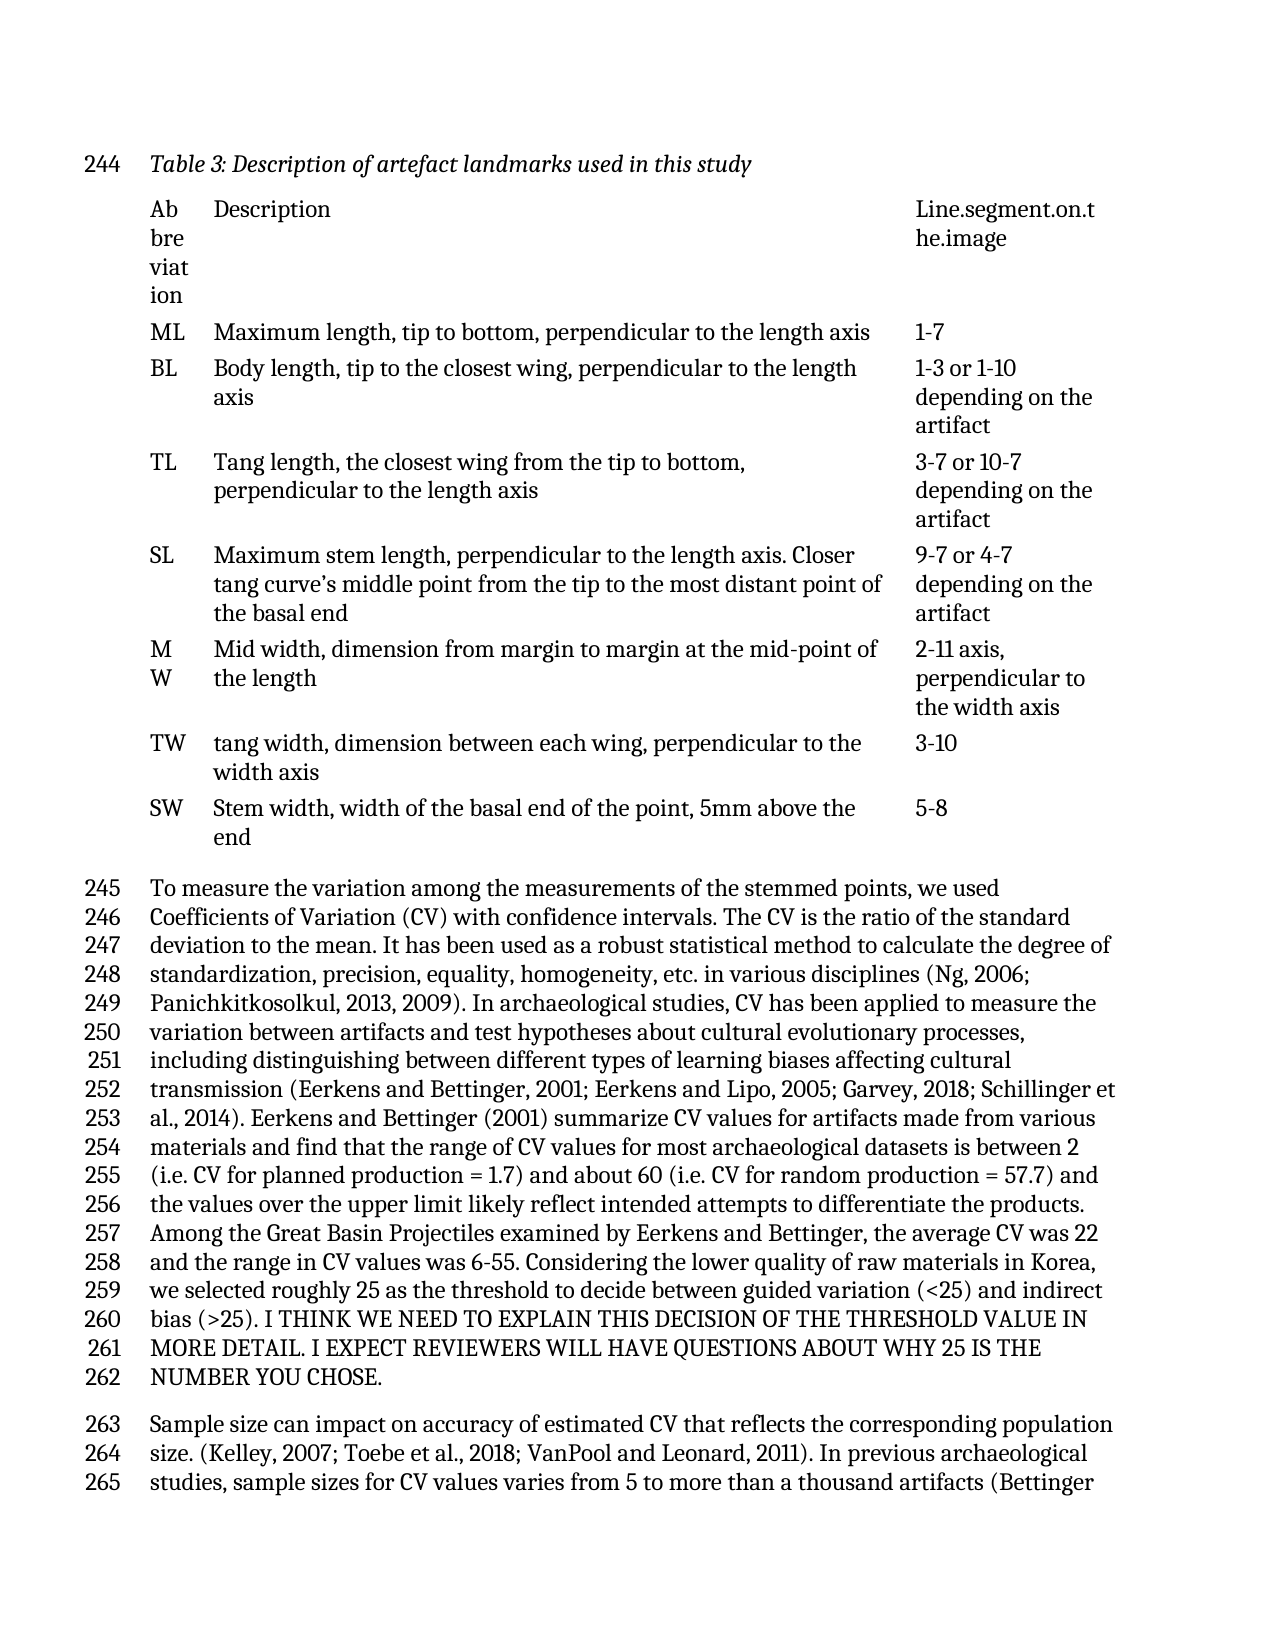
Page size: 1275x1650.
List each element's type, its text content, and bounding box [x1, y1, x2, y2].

table_cell SL [139, 538, 202, 631]
table_header Description [202, 191, 904, 314]
table_cell tang width, dimension between each wing, perpendicular to the width axis [202, 725, 904, 790]
table_cell 9-7 or 4-7 depending on the artifact [904, 538, 1114, 631]
table_cell 3-7 or 10-7 depending on the artifact [904, 444, 1114, 537]
table_cell Stem width, width of the basal end of the point, 5mm above the end [202, 790, 904, 855]
table_cell 1-7 [904, 314, 1114, 350]
table_cell 2-11 axis, perpendicular to the width axis [904, 631, 1114, 725]
table_cell TW [139, 725, 202, 790]
table_cell 3-10 [904, 725, 1114, 790]
table_cell Mid width, dimension from margin to margin at the mid-point of the length [202, 631, 904, 725]
table_cell TL [139, 444, 202, 537]
table_cell ML [139, 314, 202, 350]
text To measure the variation among the measurements of the stemmed points, we used Coefficients of Variation (CV) with confidence intervals. The CV is the ratio of the standard deviation to the mean. It has been used as a robust statistical method to calculate the degree of standardization, precision, equality, homogeneity, etc. in various disciplines (Ng, 2006; Panichkitkosolkul, 2013, 2009). In archaeological studies, CV has been applied to measure the variation between artifacts and test hypotheses about cultural evolutionary processes, including distinguishing between different types of learning biases affecting cultural transmission (Eerkens and Bettinger, 2001; Eerkens and Lipo, 2005; Garvey, 2018; Schillinger et al., 2014). Eerkens and Bettinger (2001) summarize CV values for artifacts made from various materials and find that the range of CV values for most archaeological datasets is between 2 (i.e. CV for planned production = 1.7) and about 60 (i.e. CV for random production = 57.7) and the values over the upper limit likely reflect intended attempts to differentiate the products. Among the Great Basin Projectiles examined by Eerkens and Bettinger, the average CV was 22 and the range in CV values was 6-55. Considering the lower quality of raw materials in Korea, we selected roughly 25 as the threshold to decide between guided variation (<25) and indirect bias (>25). I THINK WE NEED TO EXPLAIN THIS DECISION OF THE THRESHOLD VALUE IN MORE DETAIL. I EXPECT REVIEWERS WILL HAVE QUESTIONS ABOUT WHY 25 IS THE NUMBER YOU CHOSE. [150, 874, 1125, 1391]
table_cell 5-8 [904, 790, 1114, 855]
table_header Line.segment.on.the.image [904, 191, 1114, 314]
table_header Abbreviation [139, 191, 202, 314]
table_cell BL [139, 350, 202, 444]
table_cell MW [139, 631, 202, 725]
table_cell 1-3 or 1-10 depending on the artifact [904, 350, 1114, 444]
table_cell Body length, tip to the closest wing, perpendicular to the length axis [202, 350, 904, 444]
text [150, 1410, 1125, 1496]
text Table 3: Description of artefact landmarks used in this study [150, 150, 1125, 179]
table_cell Tang length, the closest wing from the tip to bottom, perpendicular to the length axis [202, 444, 904, 537]
table_cell Maximum length, tip to bottom, perpendicular to the length axis [202, 314, 904, 350]
table_cell SW [139, 790, 202, 855]
table_cell Maximum stem length, perpendicular to the length axis. Closer tang curve’s middle point from the tip to the most distant point of the basal end [202, 538, 904, 631]
